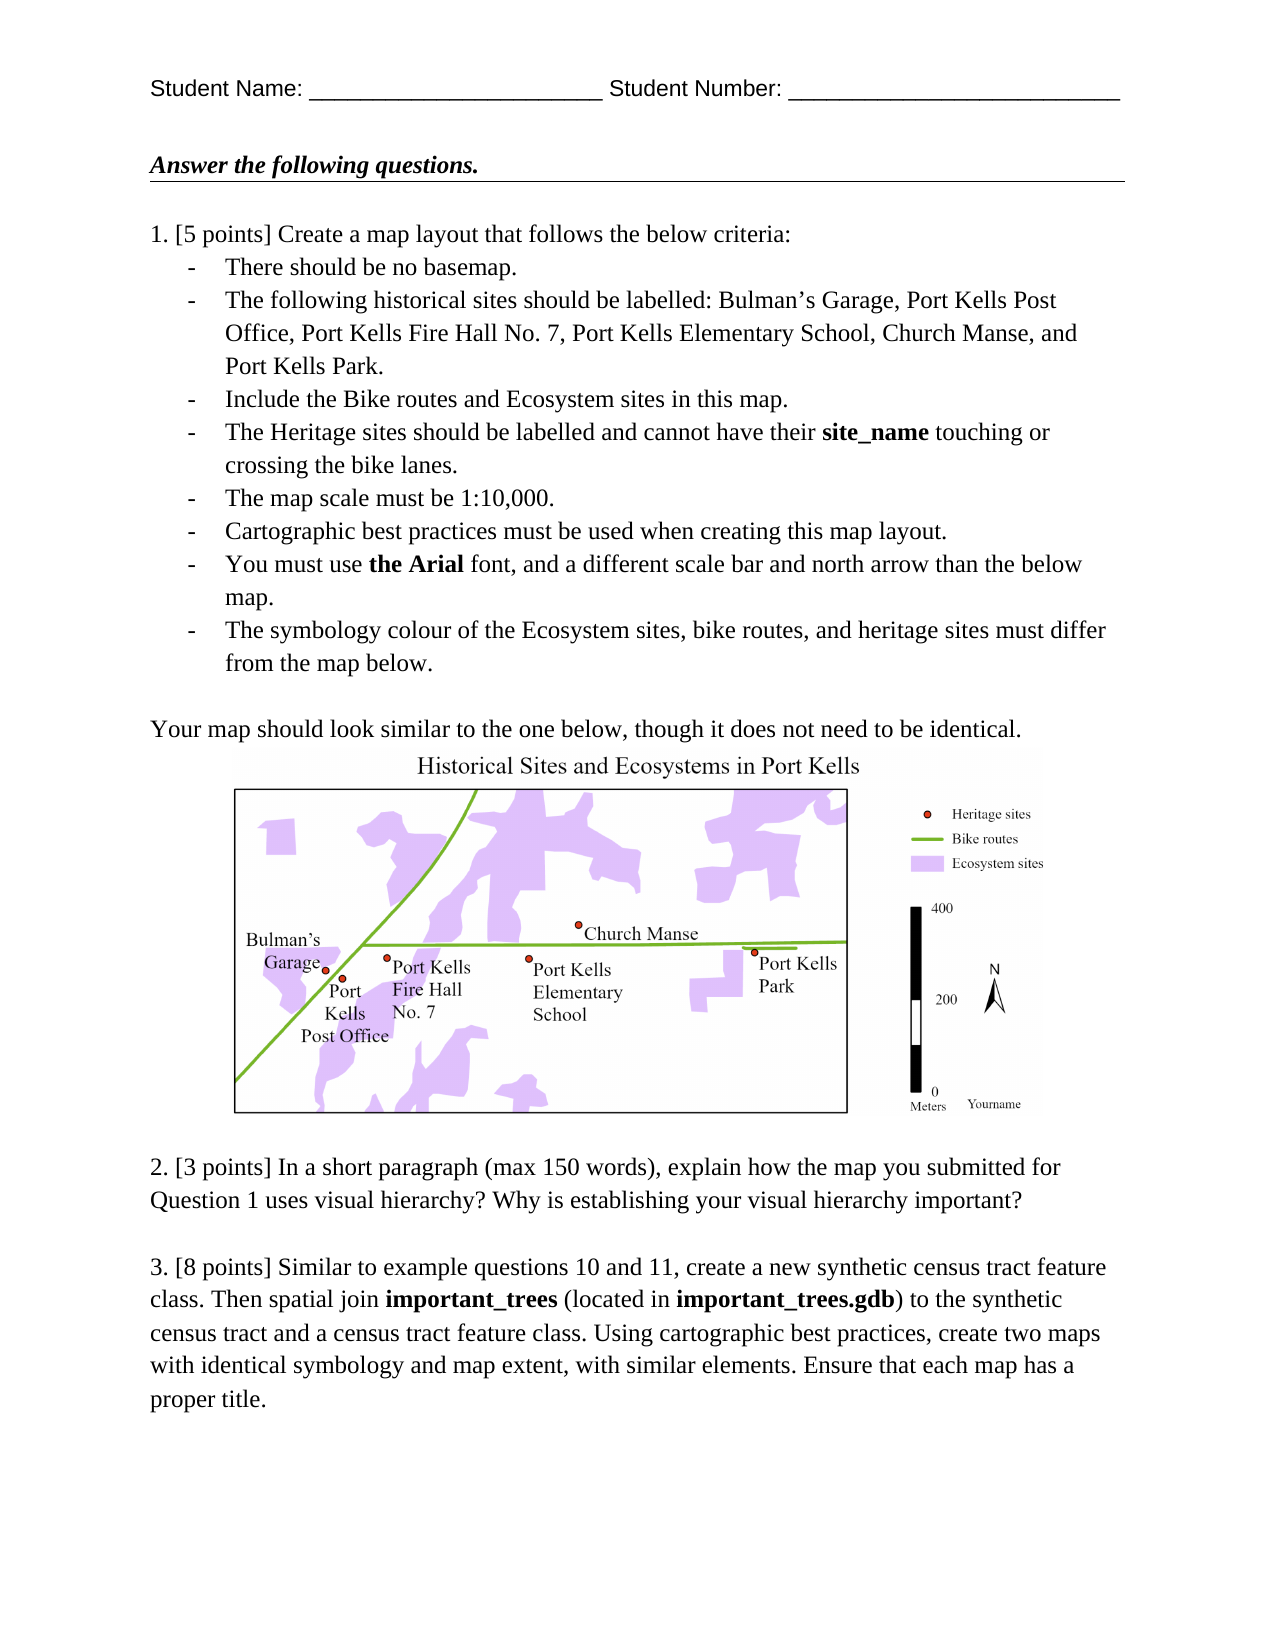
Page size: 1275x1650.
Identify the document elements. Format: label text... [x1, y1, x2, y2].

text 2. [3 points] In a short paragraph (max 150 words), explain how the map you submitted for Question 1 uses visual hierarchy? Why is establishing your visual hierarchy important? [150, 1152, 1125, 1214]
list The map scale must be 1:10,000. [187, 483, 1125, 512]
text 1. [5 points] Create a map layout that follows the below criteria: [150, 219, 1125, 248]
text Your map should look similar to the one below, though it does not need to be identical. [150, 714, 1125, 743]
list Cartographic best practices must be used when creating this map layout. [187, 516, 1125, 545]
text Answer the following questions. [150, 150, 1125, 181]
list The following historical sites should be labelled: Bulman’s Garage, Port Kells Post Office, Port Kells Fire Hall No. 7, Port Kells Elementary School, Church Manse, and Port Kells Park. [187, 285, 1125, 380]
list The Heritage sites should be labelled and cannot have their site_name touching or crossing the bike lanes. [187, 417, 1125, 479]
text 3. [8 points] Similar to example questions 10 and 11, create a new synthetic census tract feature class. Then spatial join important_trees (located in important_trees.gdb) to the synthetic census tract and a census tract feature class. Using cartographic best practices, create two maps with identical symbology and map extent, with similar elements. Ensure that each map has a proper title. [150, 1252, 1125, 1412]
picture [231, 747, 1044, 1116]
list The symbology colour of the Ecosystem sites, bike routes, and heritage sites must differ from the map below. [187, 615, 1125, 677]
list Include the Bike routes and Ecosystem sites in this map. [187, 384, 1125, 413]
list You must use the Arial font, and a different scale bar and north arrow than the below map. [187, 549, 1125, 611]
list There should be no basemap. [187, 252, 1125, 281]
